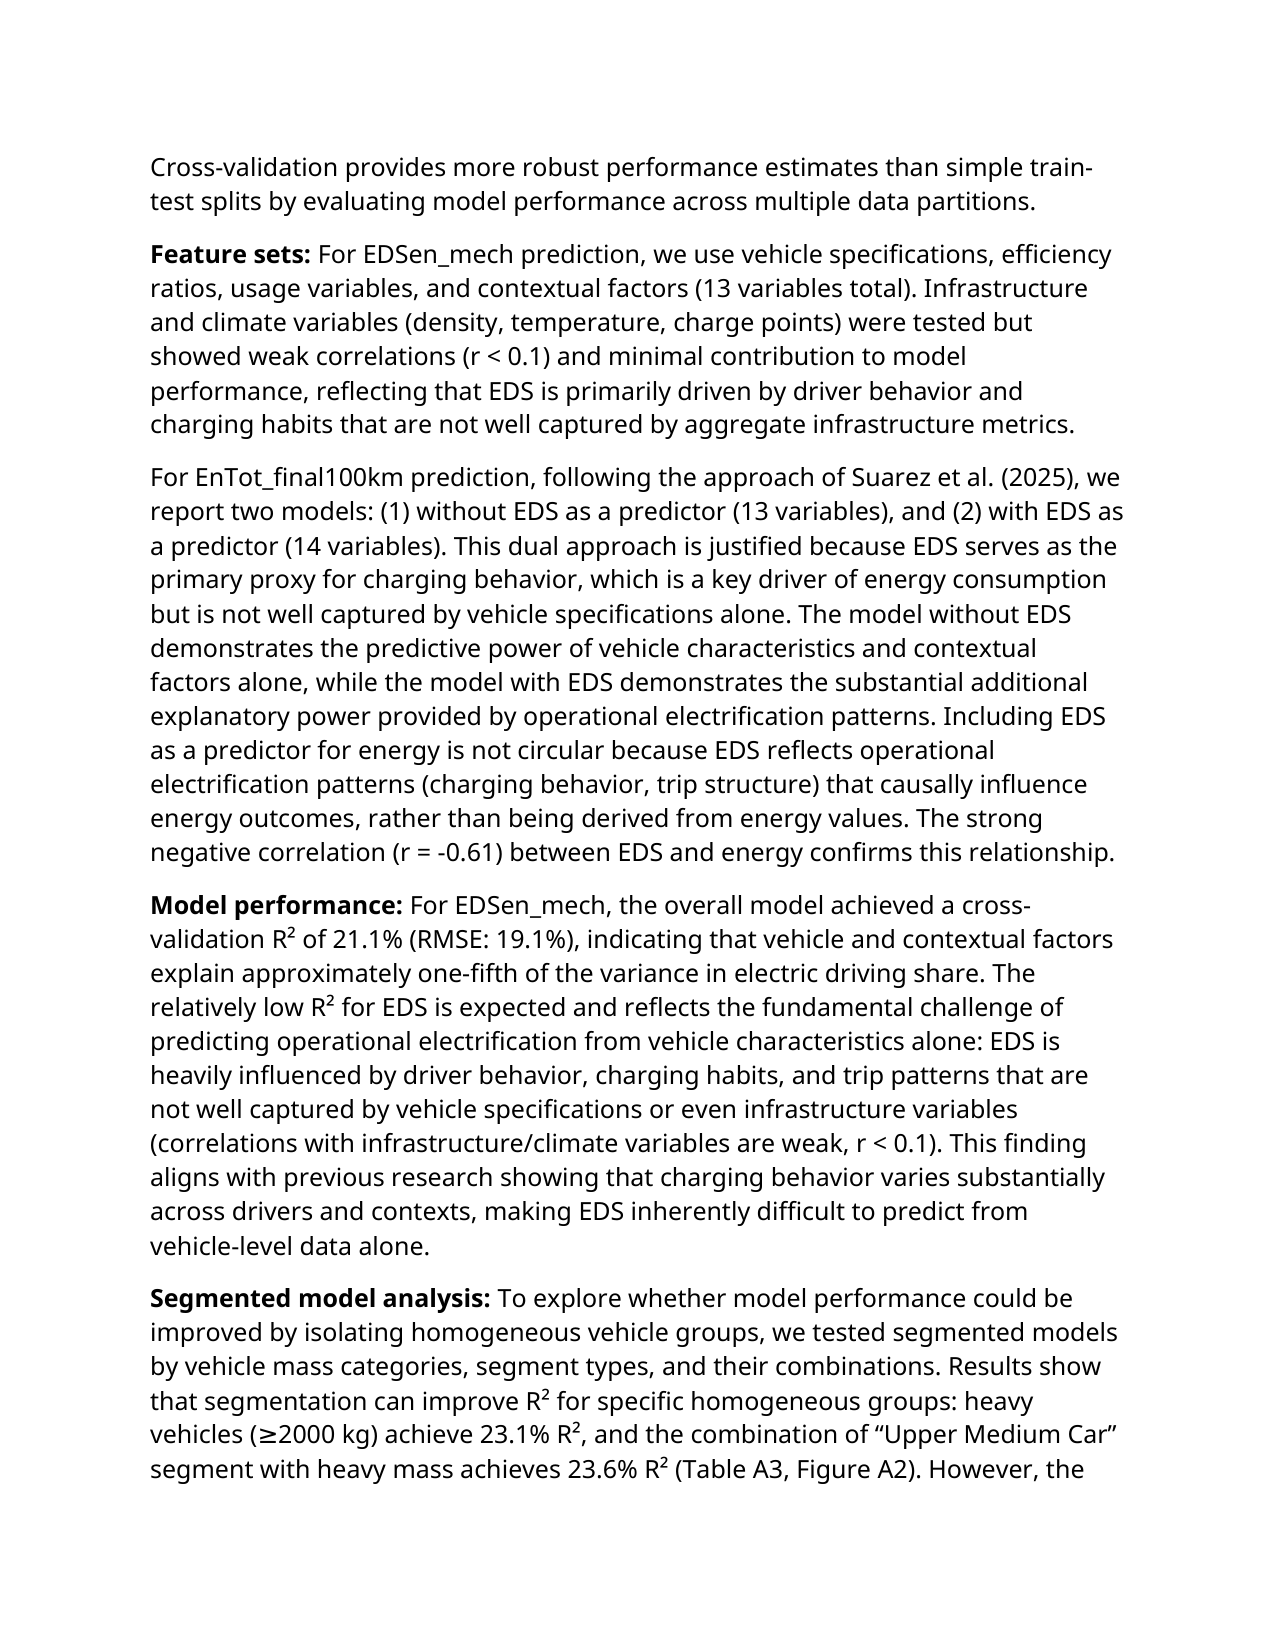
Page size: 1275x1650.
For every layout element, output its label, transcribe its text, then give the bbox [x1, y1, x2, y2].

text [150, 150, 1125, 218]
text For EnTot_final100km prediction, following the approach of Suarez et al. (2025), we report two models: (1) without EDS as a predictor (13 variables), and (2) with EDS as a predictor (14 variables). This dual approach is justified because EDS serves as the primary proxy for charging behavior, which is a key driver of energy consumption but is not well captured by vehicle specifications alone. The model without EDS demonstrates the predictive power of vehicle characteristics and contextual factors alone, while the model with EDS demonstrates the substantial additional explanatory power provided by operational electrification patterns. Including EDS as a predictor for energy is not circular because EDS reflects operational electrification patterns (charging behavior, trip structure) that causally influence energy outcomes, rather than being derived from energy values. The strong negative correlation (r = -0.61) between EDS and energy confirms this relationship. [150, 460, 1125, 869]
text Feature sets: For EDSen_mech prediction, we use vehicle specifications, efficiency ratios, usage variables, and contextual factors (13 variables total). Infrastructure and climate variables (density, temperature, charge points) were tested but showed weak correlations (r < 0.1) and minimal contribution to model performance, reflecting that EDS is primarily driven by driver behavior and charging habits that are not well captured by aggregate infrastructure metrics. [150, 237, 1125, 441]
text Model performance: For EDSen_mech, the overall model achieved a cross-validation R² of 21.1% (RMSE: 19.1%), indicating that vehicle and contextual factors explain approximately one-fifth of the variance in electric driving share. The relatively low R² for EDS is expected and reflects the fundamental challenge of predicting operational electrification from vehicle characteristics alone: EDS is heavily influenced by driver behavior, charging habits, and trip patterns that are not well captured by vehicle specifications or even infrastructure variables (correlations with infrastructure/climate variables are weak, r < 0.1). This finding aligns with previous research showing that charging behavior varies substantially across drivers and contexts, making EDS inherently difficult to predict from vehicle-level data alone. [150, 887, 1125, 1262]
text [150, 1281, 1125, 1485]
